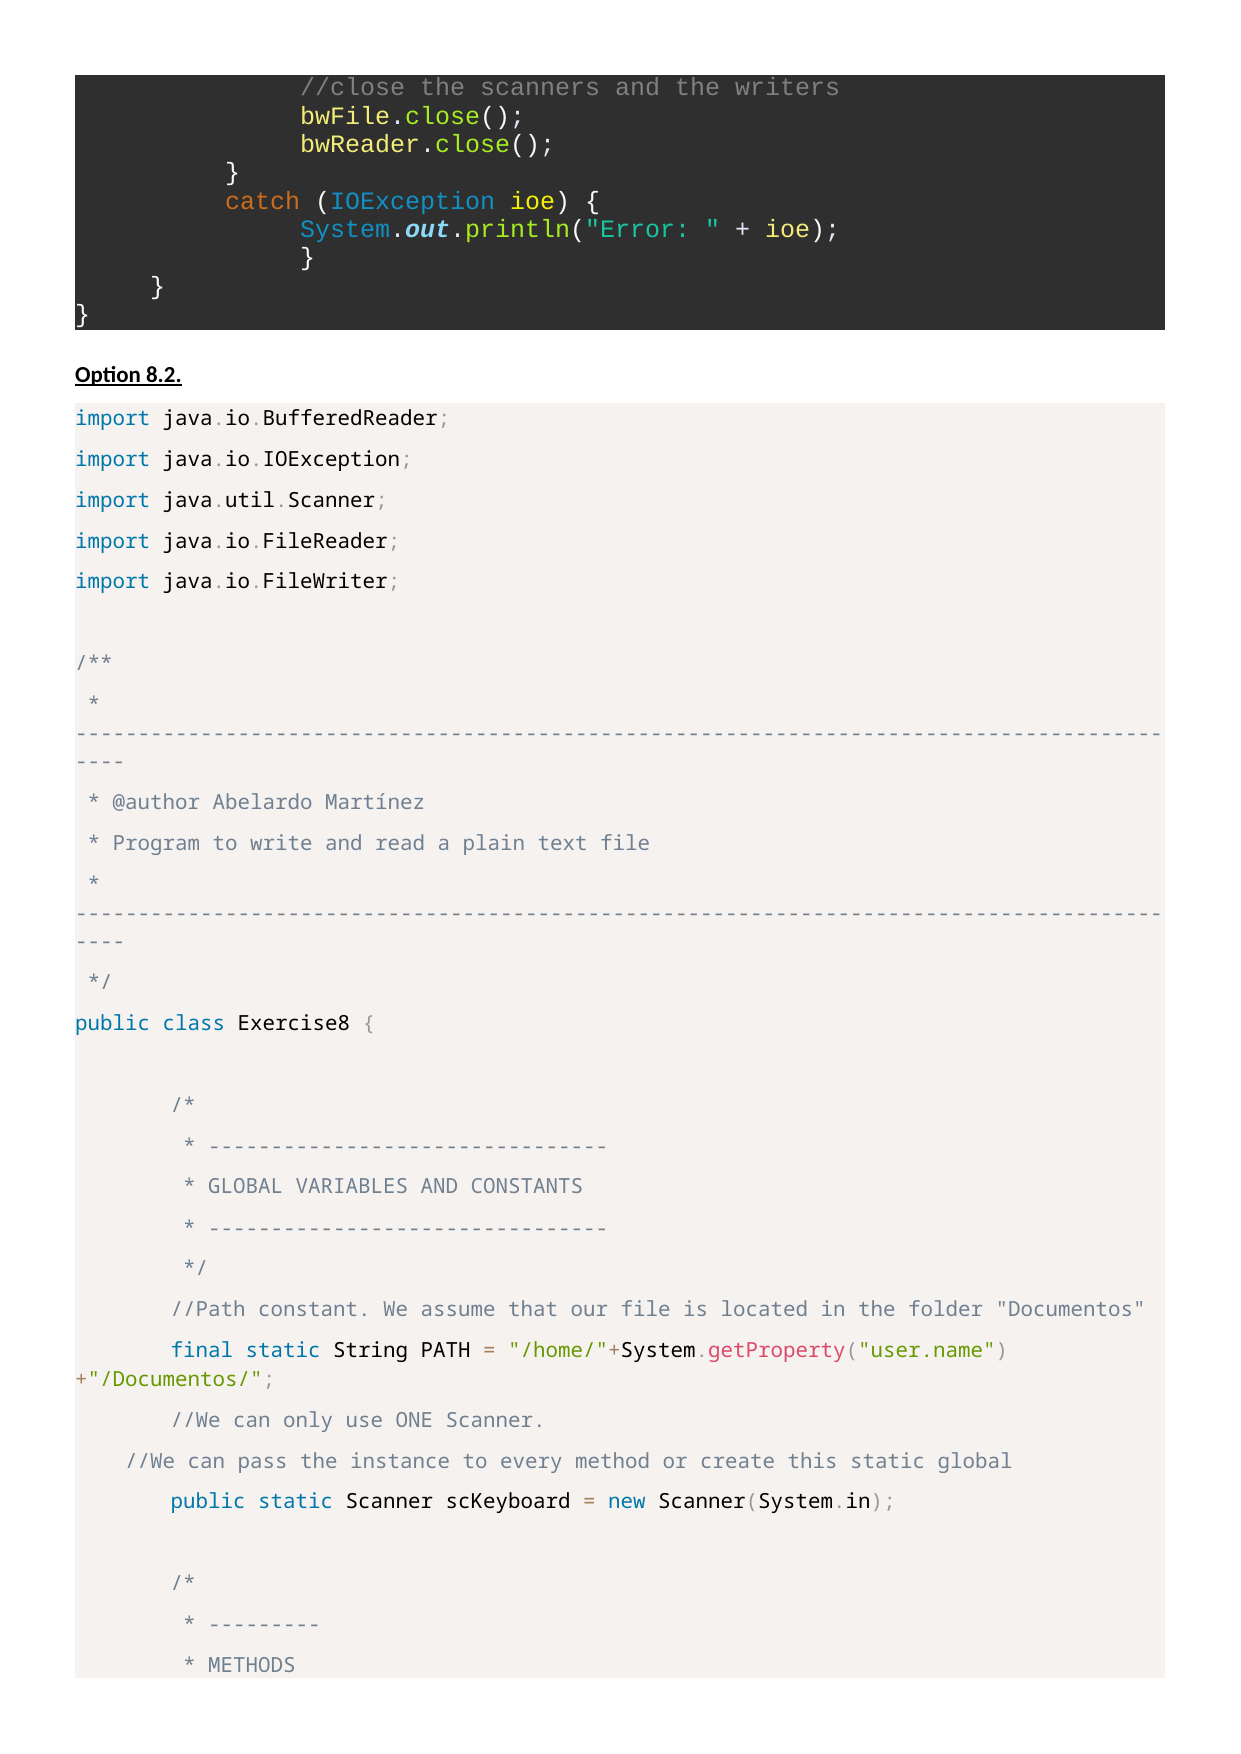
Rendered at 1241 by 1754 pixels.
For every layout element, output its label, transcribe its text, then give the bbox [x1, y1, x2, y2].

text */ [75, 1253, 1165, 1282]
text * @author Abelardo Martínez [75, 787, 1165, 816]
text } [75, 245, 1165, 273]
text System.out.println("Error: " + ioe); [75, 217, 1165, 245]
text /* [75, 1568, 1165, 1597]
text bwReader.close(); [75, 132, 1165, 160]
text public static Scanner scKeyboard = new Scanner(System.in); [75, 1487, 1165, 1515]
text } [75, 302, 1165, 330]
text //We can pass the instance to every method or create this static global [75, 1446, 1165, 1474]
text * GLOBAL VARIABLES AND CONSTANTS [75, 1172, 1165, 1200]
text * Program to write and read a plain text file [75, 828, 1165, 857]
text import java.io.FileWriter; [75, 567, 1165, 595]
text /** [75, 648, 1165, 677]
text import java.io.IOException; [75, 444, 1165, 472]
text import java.util.Scanner; [75, 485, 1165, 513]
text //close the scanners and the writers [75, 75, 1165, 103]
text final static String PATH = "/home/"+System.getProperty("user.name")+"/Documentos/"; [75, 1335, 1165, 1392]
text Option 8.2. [75, 360, 1165, 388]
text public class Exercise8 { [75, 1008, 1165, 1036]
text * ------------------------------------------------------------------------------------------- [75, 689, 1165, 775]
text * -------------------------------- [75, 1213, 1165, 1241]
text */ [75, 967, 1165, 995]
text * -------------------------------- [75, 1131, 1165, 1159]
text bwFile.close(); [75, 103, 1165, 132]
text } [75, 160, 1165, 188]
text //We can only use ONE Scanner. [75, 1405, 1165, 1433]
text /* [75, 1090, 1165, 1118]
text import java.io.BufferedReader; [75, 403, 1165, 431]
text * METHODS [75, 1650, 1165, 1678]
text import java.io.FileReader; [75, 526, 1165, 554]
text * ------------------------------------------------------------------------------------------- [75, 869, 1165, 954]
text * --------- [75, 1609, 1165, 1637]
text } [75, 273, 1165, 302]
text //Path constant. We assume that our file is located in the folder "Documentos" [75, 1294, 1165, 1323]
text catch (IOException ioe) { [75, 188, 1165, 217]
